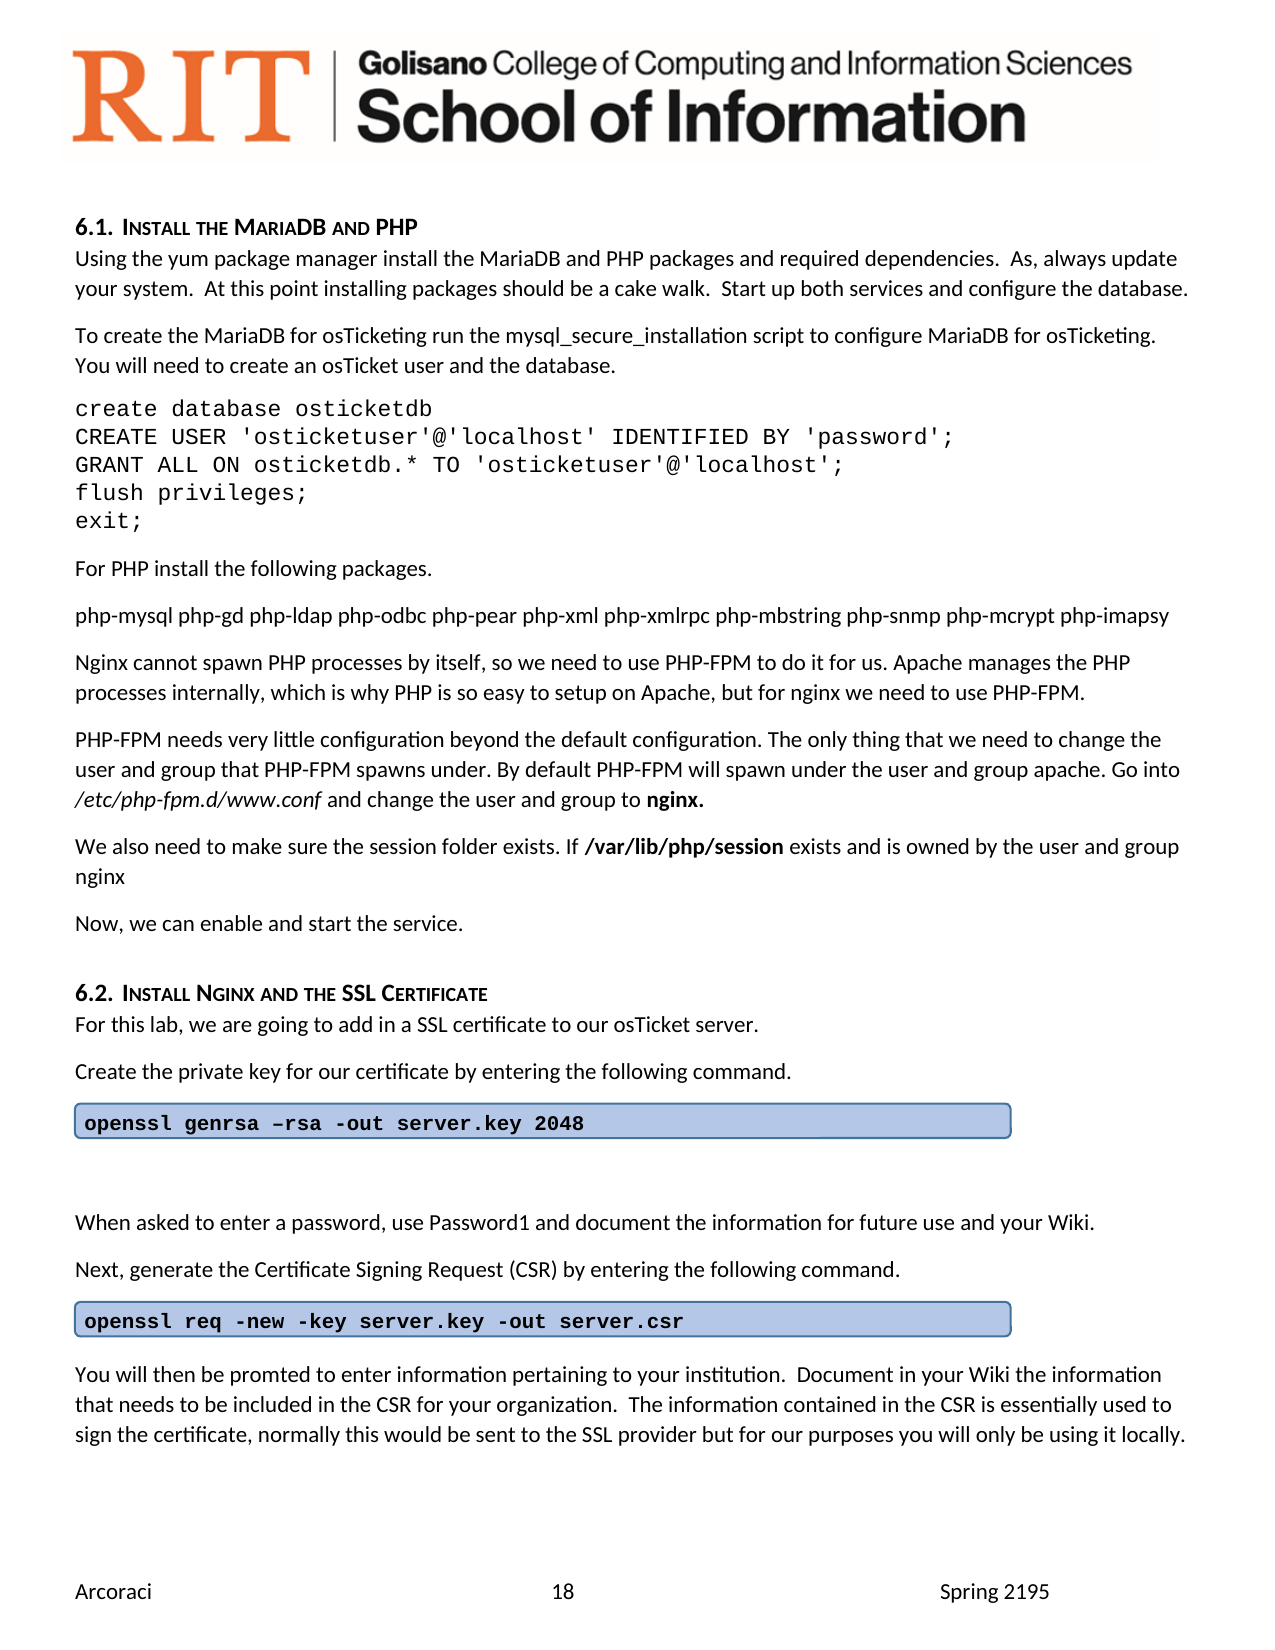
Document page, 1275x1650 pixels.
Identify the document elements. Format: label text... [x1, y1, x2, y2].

subtitle Install the MariaDB and PHP [75, 211, 1200, 241]
text php-mysql php-gd php-ldap php-odbc php-pear php-xml php-xmlrpc php-mbstring php-snmp php-mcrypt php-imapsy [75, 601, 1200, 629]
text For this lab, we are going to add in a SSL certificate to our osTicket server. [75, 1010, 1200, 1038]
text You will then be promted to enter information pertaining to your institution. Document in your Wiki the information that needs to be included in the CSR for your organization. The information contained in the CSR is essentially used to sign the certificate, normally this would be sent to the SSL provider but for our purposes you will only be using it locally. [75, 1360, 1200, 1448]
text Next, generate the Certificate Signing Request (CSR) by entering the following command. [75, 1255, 1200, 1283]
text Now, we can enable and start the service. [75, 909, 1200, 937]
text Create the private key for our certificate by entering the following command. [75, 1057, 1200, 1085]
text We also need to make sure the session folder exists. If /var/lib/php/session exists and is owned by the user and group nginx [75, 832, 1200, 890]
text For PHP install the following packages. [75, 554, 1200, 582]
text When asked to enter a password, use Password1 and document the information for future use and your Wiki. [75, 1208, 1200, 1236]
text PHP-FPM needs very little configuration beyond the default configuration. The only thing that we need to change the user and group that PHP-FPM spawns under. By default PHP-FPM will spawn under the user and group apache. Go into /etc/php-fpm.d/www.conf and change the user and group to nginx. [75, 725, 1200, 813]
picture [61, 30, 1158, 164]
text Using the yum package manager install the MariaDB and PHP packages and required dependencies. As, always update your system. At this point installing packages should be a cake walk. Start up both services and configure the database. [75, 244, 1200, 302]
text Nginx cannot spawn PHP processes by itself, so we need to use PHP-FPM to do it for us. Apache manages the PHP processes internally, which is why PHP is so easy to setup on Apache, but for nginx we need to use PHP-FPM. [75, 648, 1200, 706]
text create database osticketdb CREATE USER 'osticketuser'@'localhost' IDENTIFIED BY 'password'; GRANT ALL ON osticketdb.* TO 'osticketuser'@'localhost'; flush privileges; exit; [75, 398, 1200, 535]
text To create the MariaDB for osTicketing run the mysql_secure_installation script to configure MariaDB for osTicketing. You will need to create an osTicket user and the database. [75, 321, 1200, 379]
subtitle Install Nginx and the SSL Certificate [75, 977, 1200, 1007]
